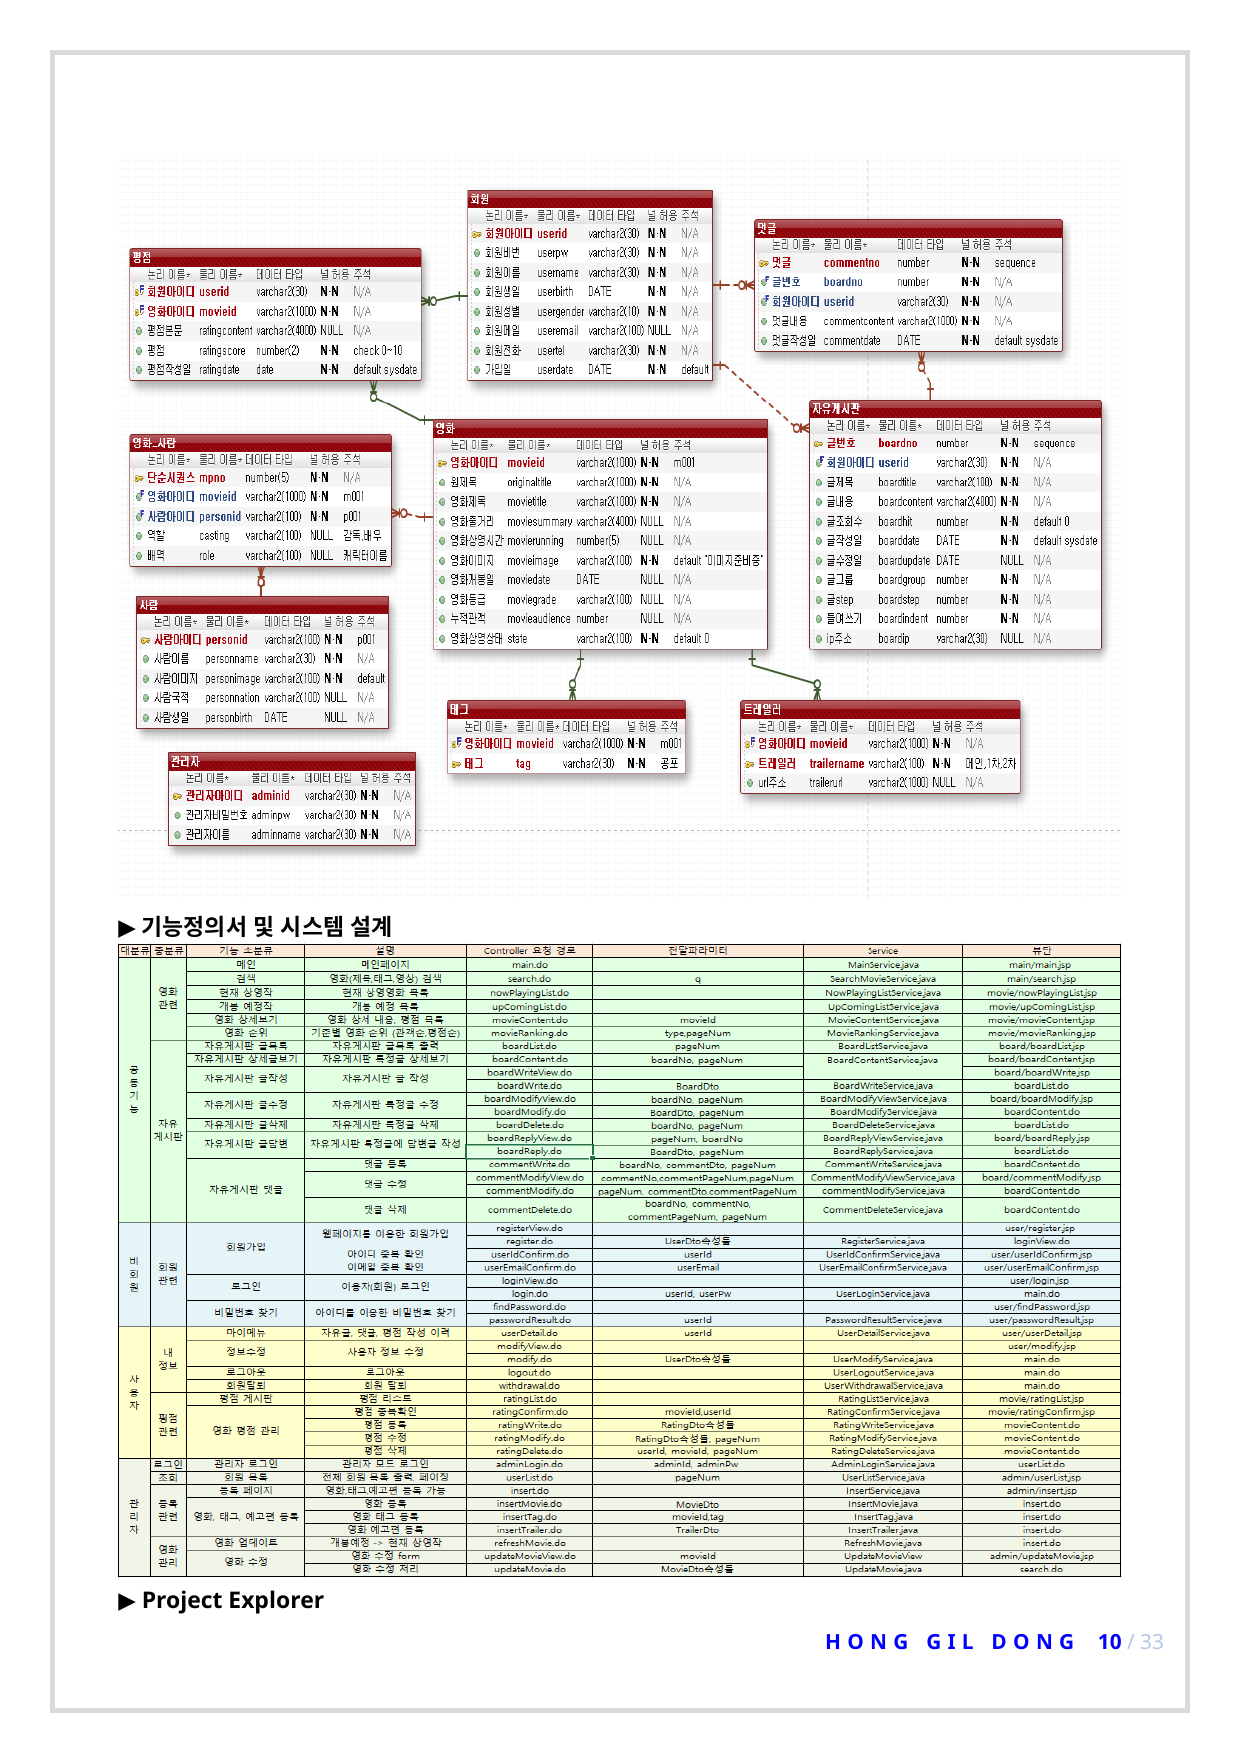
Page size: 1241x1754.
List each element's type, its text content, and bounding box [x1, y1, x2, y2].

text ▶ Project Explorer [118, 1581, 1122, 1619]
picture [118, 156, 1123, 897]
picture [118, 943, 1122, 1578]
text ▶ 기능정의서 및 시스템 설계 [118, 906, 1122, 943]
